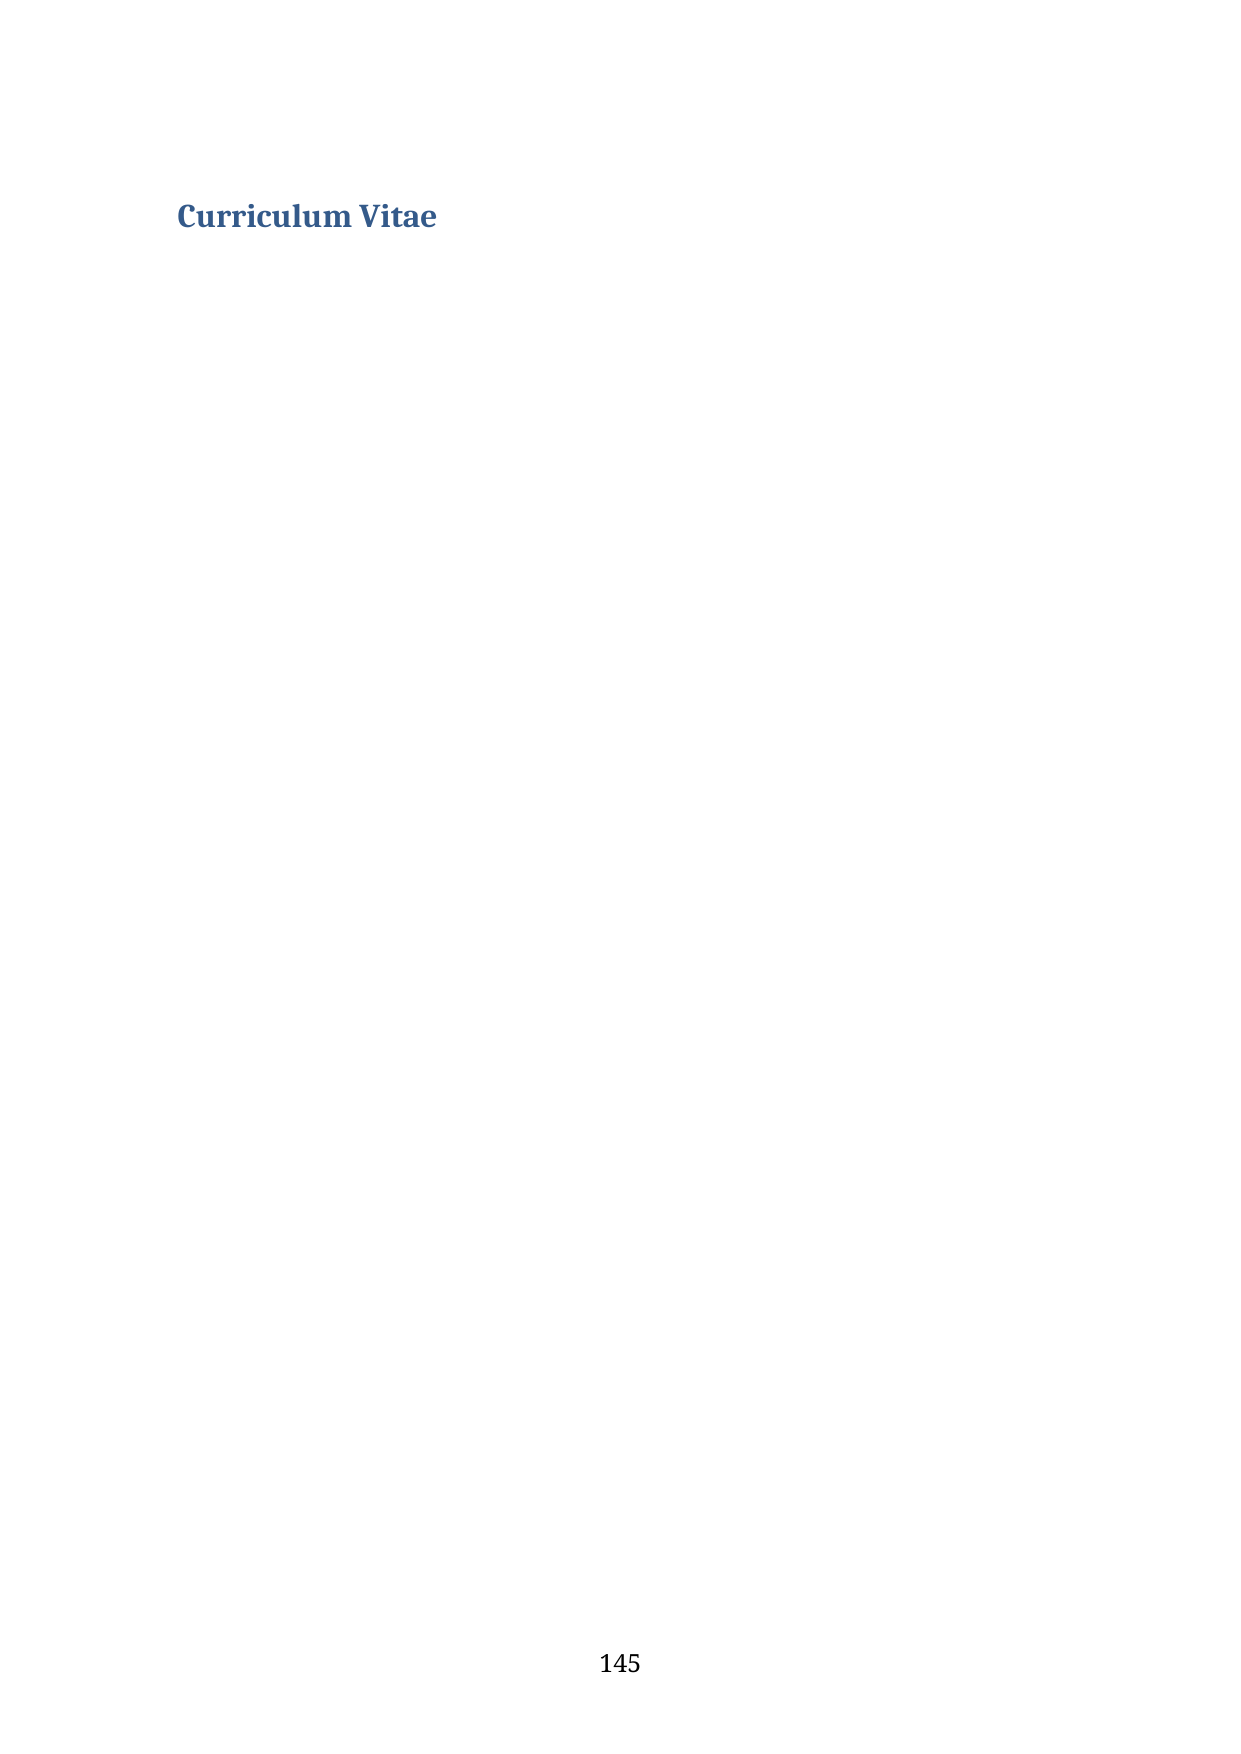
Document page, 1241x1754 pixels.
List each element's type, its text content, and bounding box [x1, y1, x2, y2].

subtitle Curriculum Vitae [177, 198, 1063, 236]
